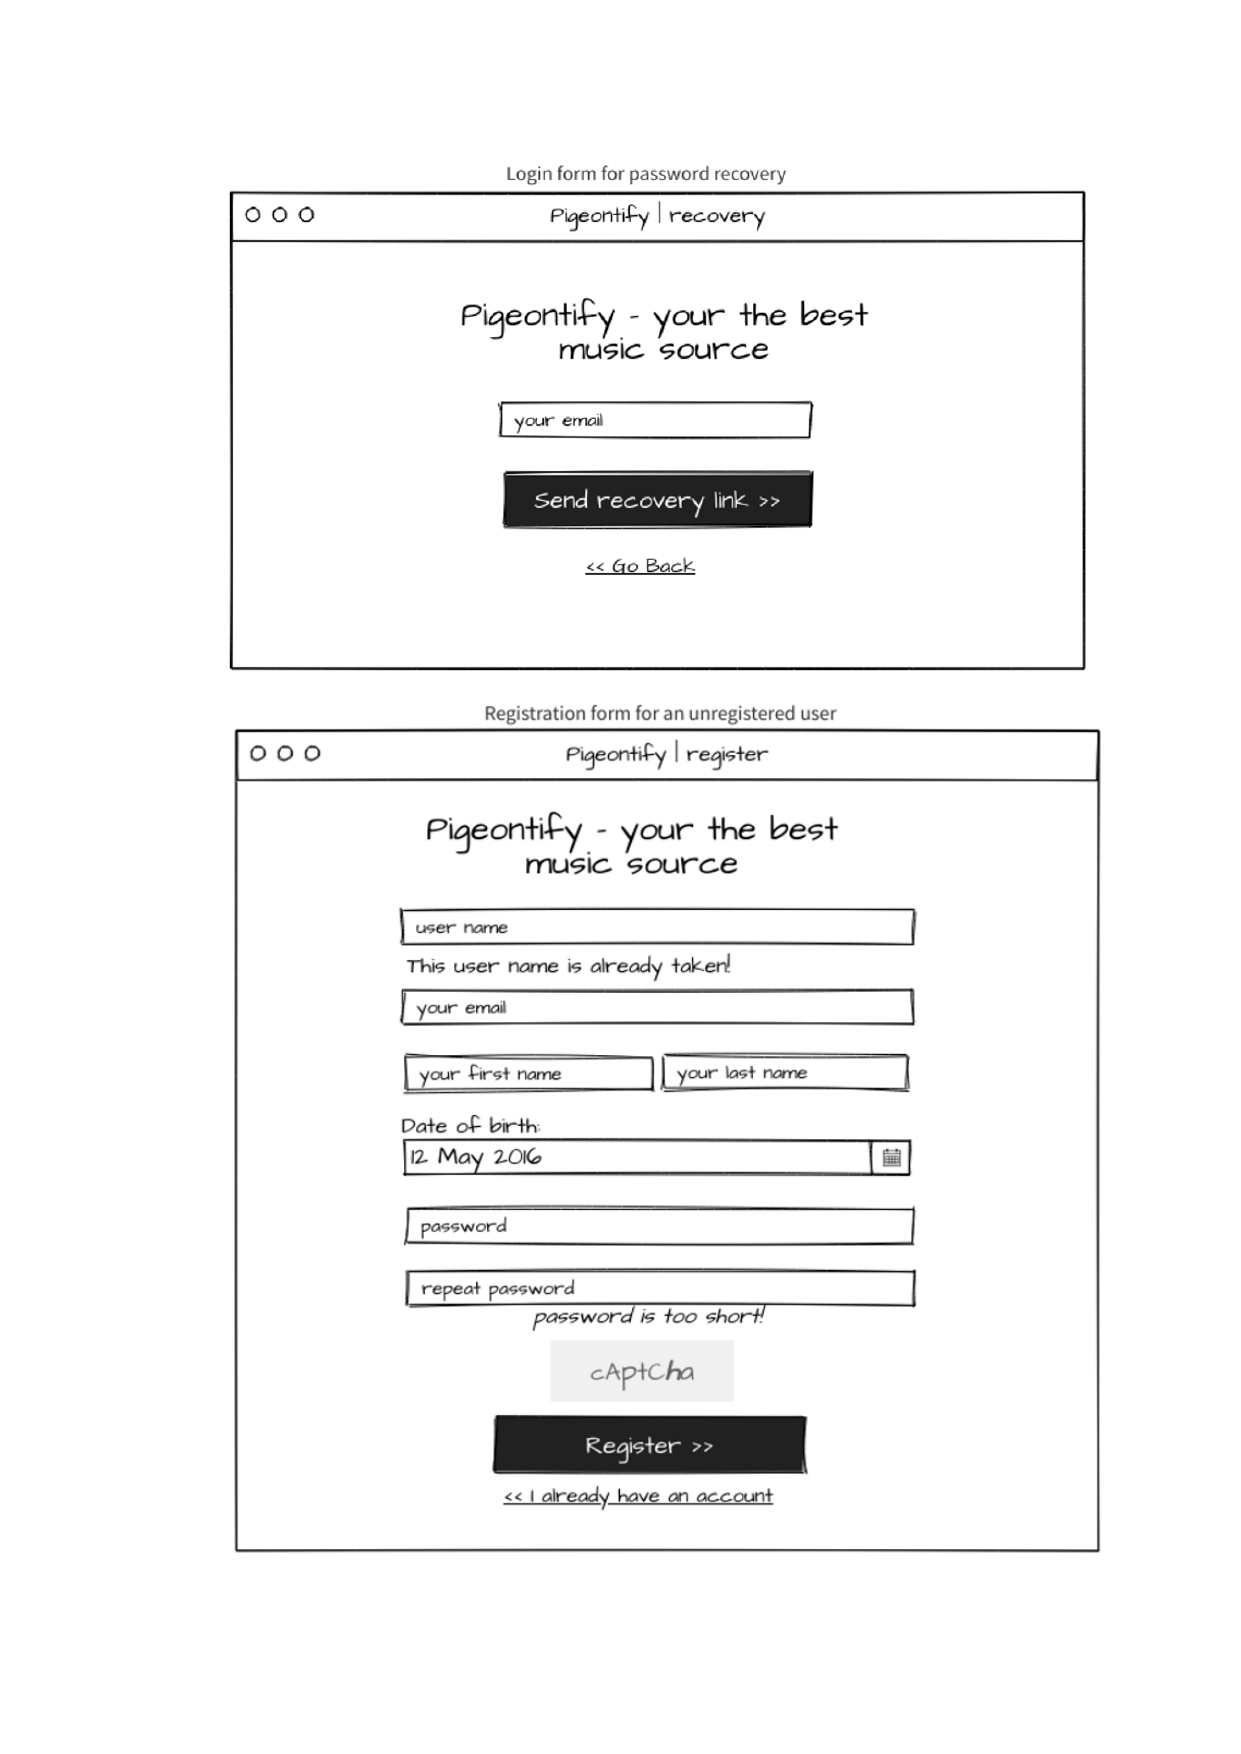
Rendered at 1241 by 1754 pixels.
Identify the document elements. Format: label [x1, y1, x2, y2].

picture [215, 150, 1098, 684]
picture [215, 687, 1119, 1572]
